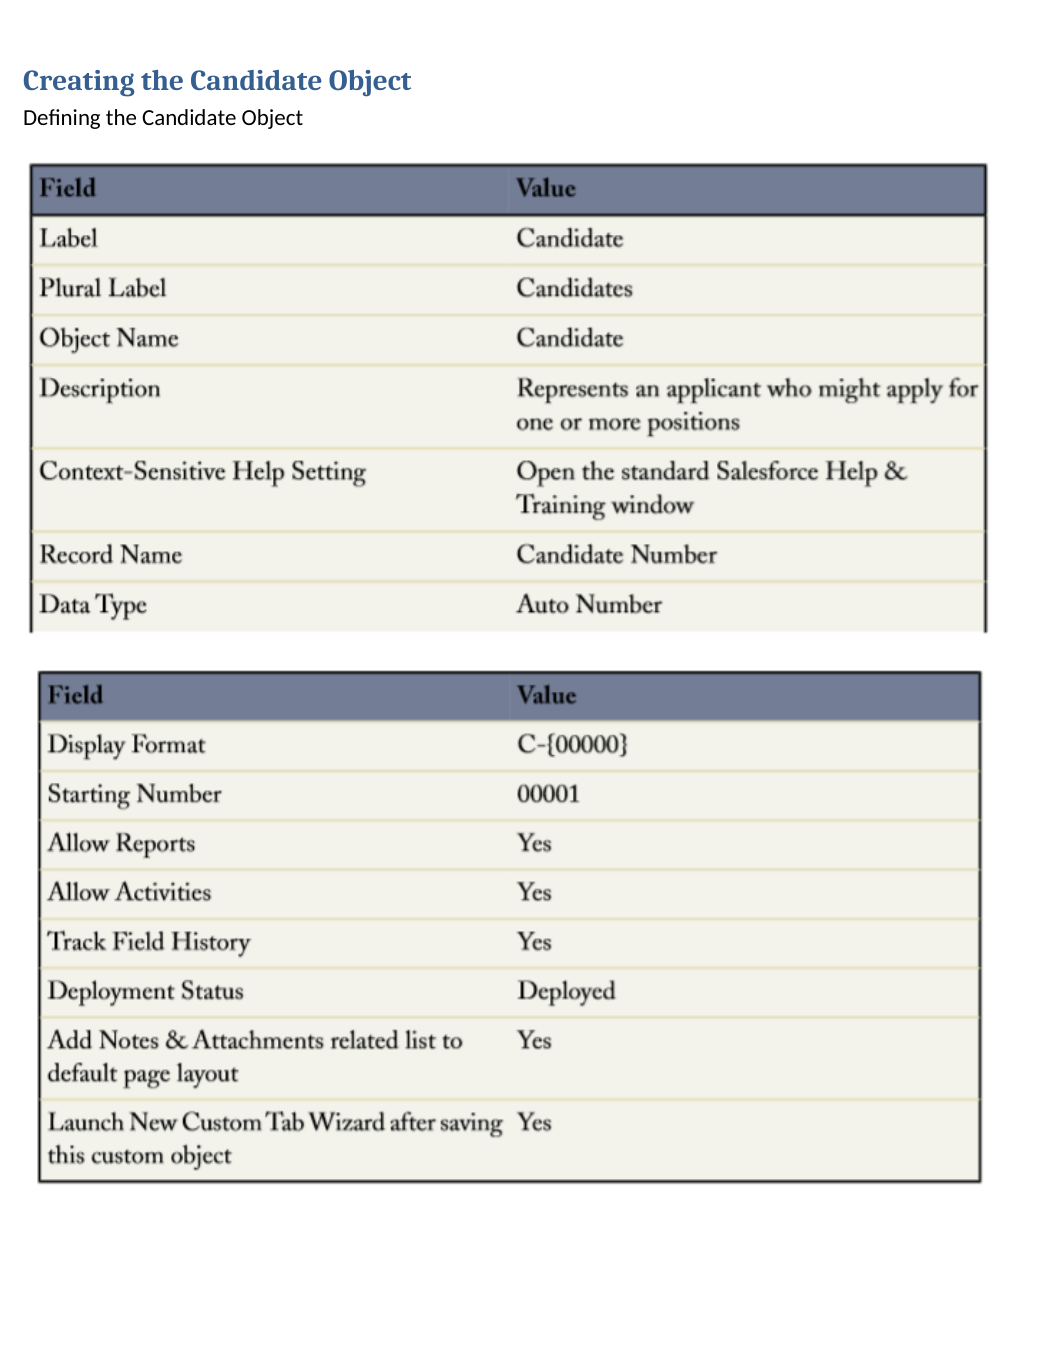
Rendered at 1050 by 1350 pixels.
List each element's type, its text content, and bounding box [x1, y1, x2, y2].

text Defining the Candidate Object [23, 103, 1027, 131]
picture [22, 156, 998, 637]
subtitle Creating the Candidate Object [23, 64, 1027, 98]
picture [22, 661, 998, 1198]
